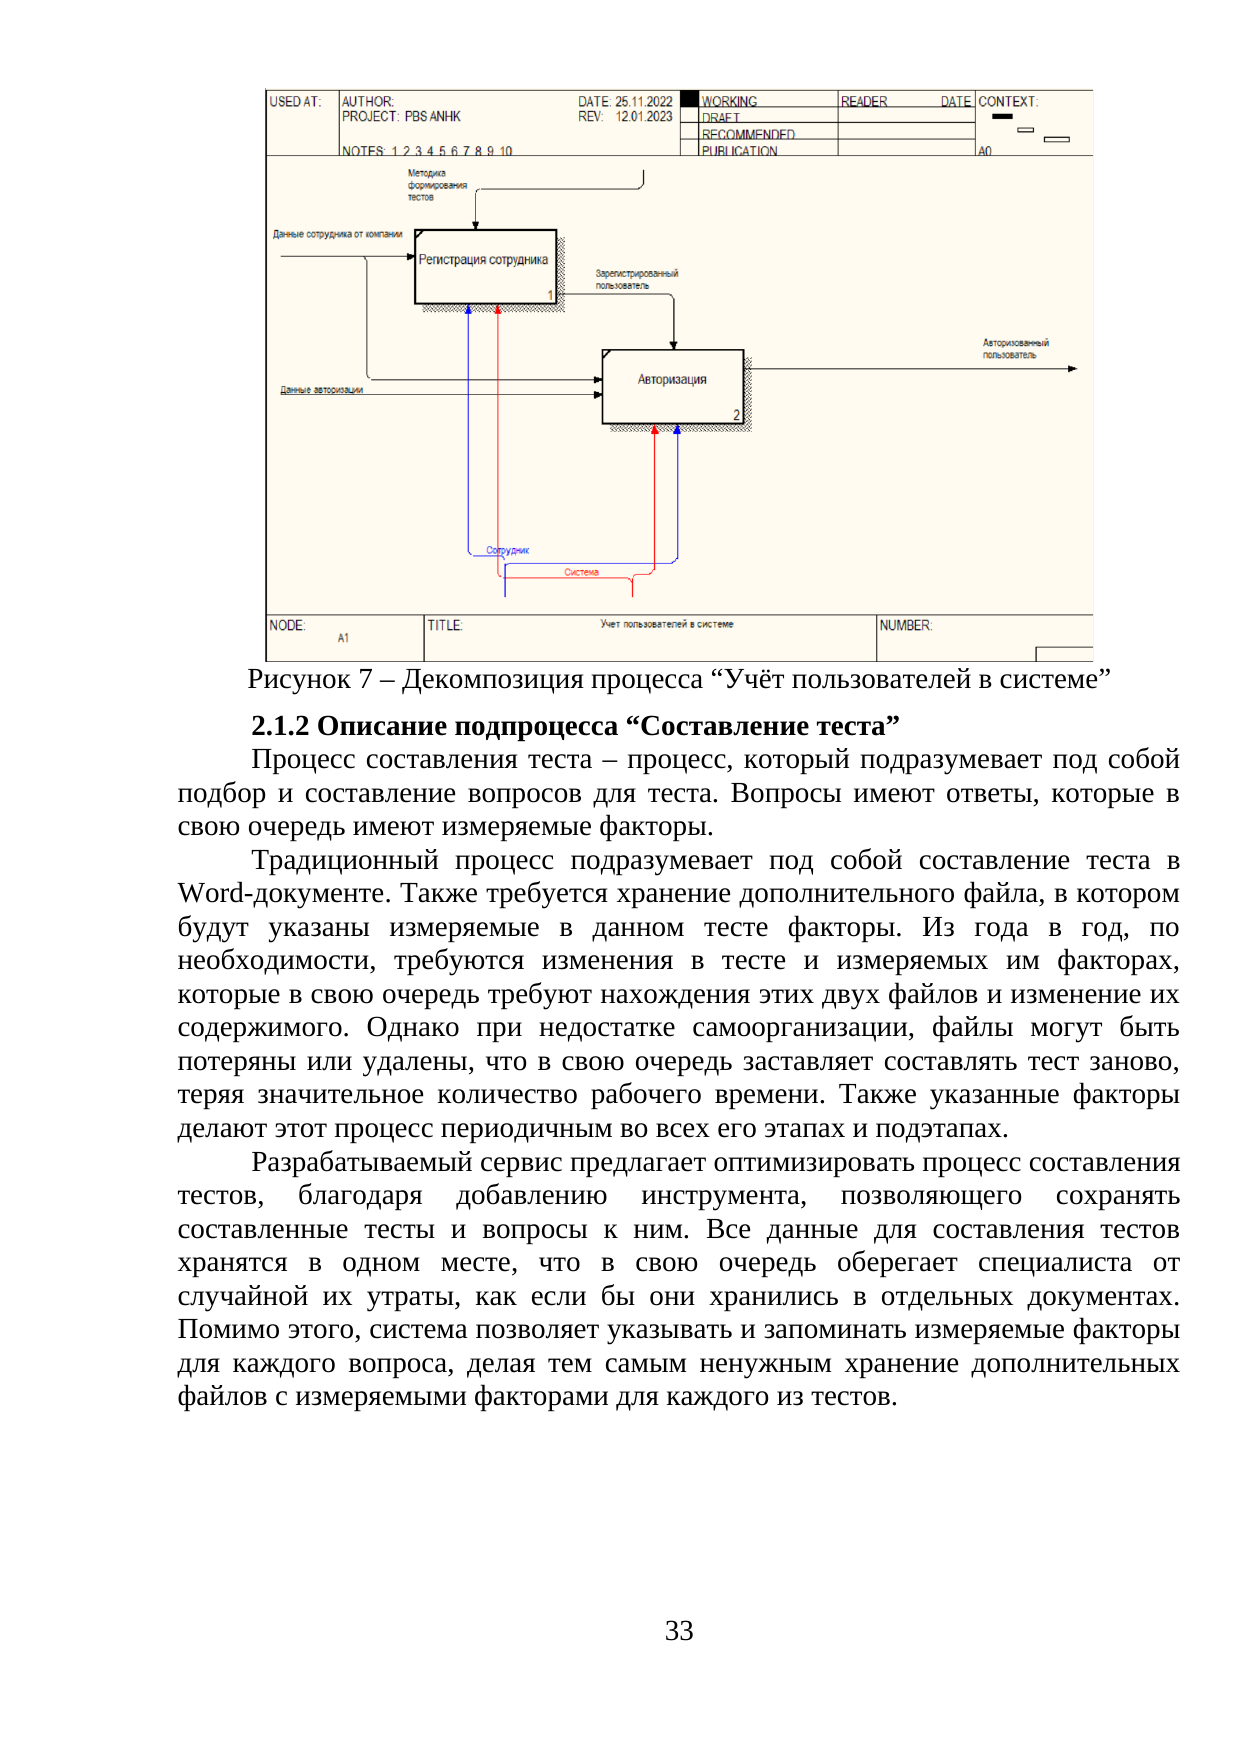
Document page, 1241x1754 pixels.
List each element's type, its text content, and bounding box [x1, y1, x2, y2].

text Рисунок 7 – Декомпозиция процесса “Учёт пользователей в системе” [177, 662, 1181, 695]
text Традиционный процесс подразумевает под собой составление теста в Word-документе. Также требуется хранение дополнительного файла, в котором будут указаны измеряемые в данном тесте факторы. Из года в год, по необходимости, требуются изменения в тесте и измеряемых им факторах, которые в свою очередь требуют нахождения этих двух файлов и изменение их содержимого. Однако при недостатке самоорганизации, файлы могут быть потеряны или удалены, что в свою очередь заставляет составлять тест заново, теряя значительное количество рабочего времени. Также указанные факторы делают этот процесс периодичным во всех его этапах и подэтапах. [177, 842, 1181, 1144]
text Разрабатываемый сервис предлагает оптимизировать процесс составления тестов, благодаря добавлению инструмента, позволяющего сохранять составленные тесты и вопросы к ним. Все данные для составления тестов хранятся в одном месте, что в свою очередь оберегает специалиста от случайной их утраты, как если бы они хранились в отдельных документах. Помимо этого, система позволяет указывать и запоминать измеряемые факторы для каждого вопроса, делая тем самым ненужным хранение дополнительных файлов с измеряемыми факторами для каждого из тестов. [177, 1144, 1181, 1412]
text 2.1.2 Описание подпроцесса “Составление теста” [177, 708, 1181, 741]
picture [265, 88, 1094, 662]
text Процесс составления теста – процесс, который подразумевает под собой подбор и составление вопросов для теста. Вопросы имеют ответы, которые в свою очередь имеют измеряемые факторы. [177, 741, 1181, 842]
